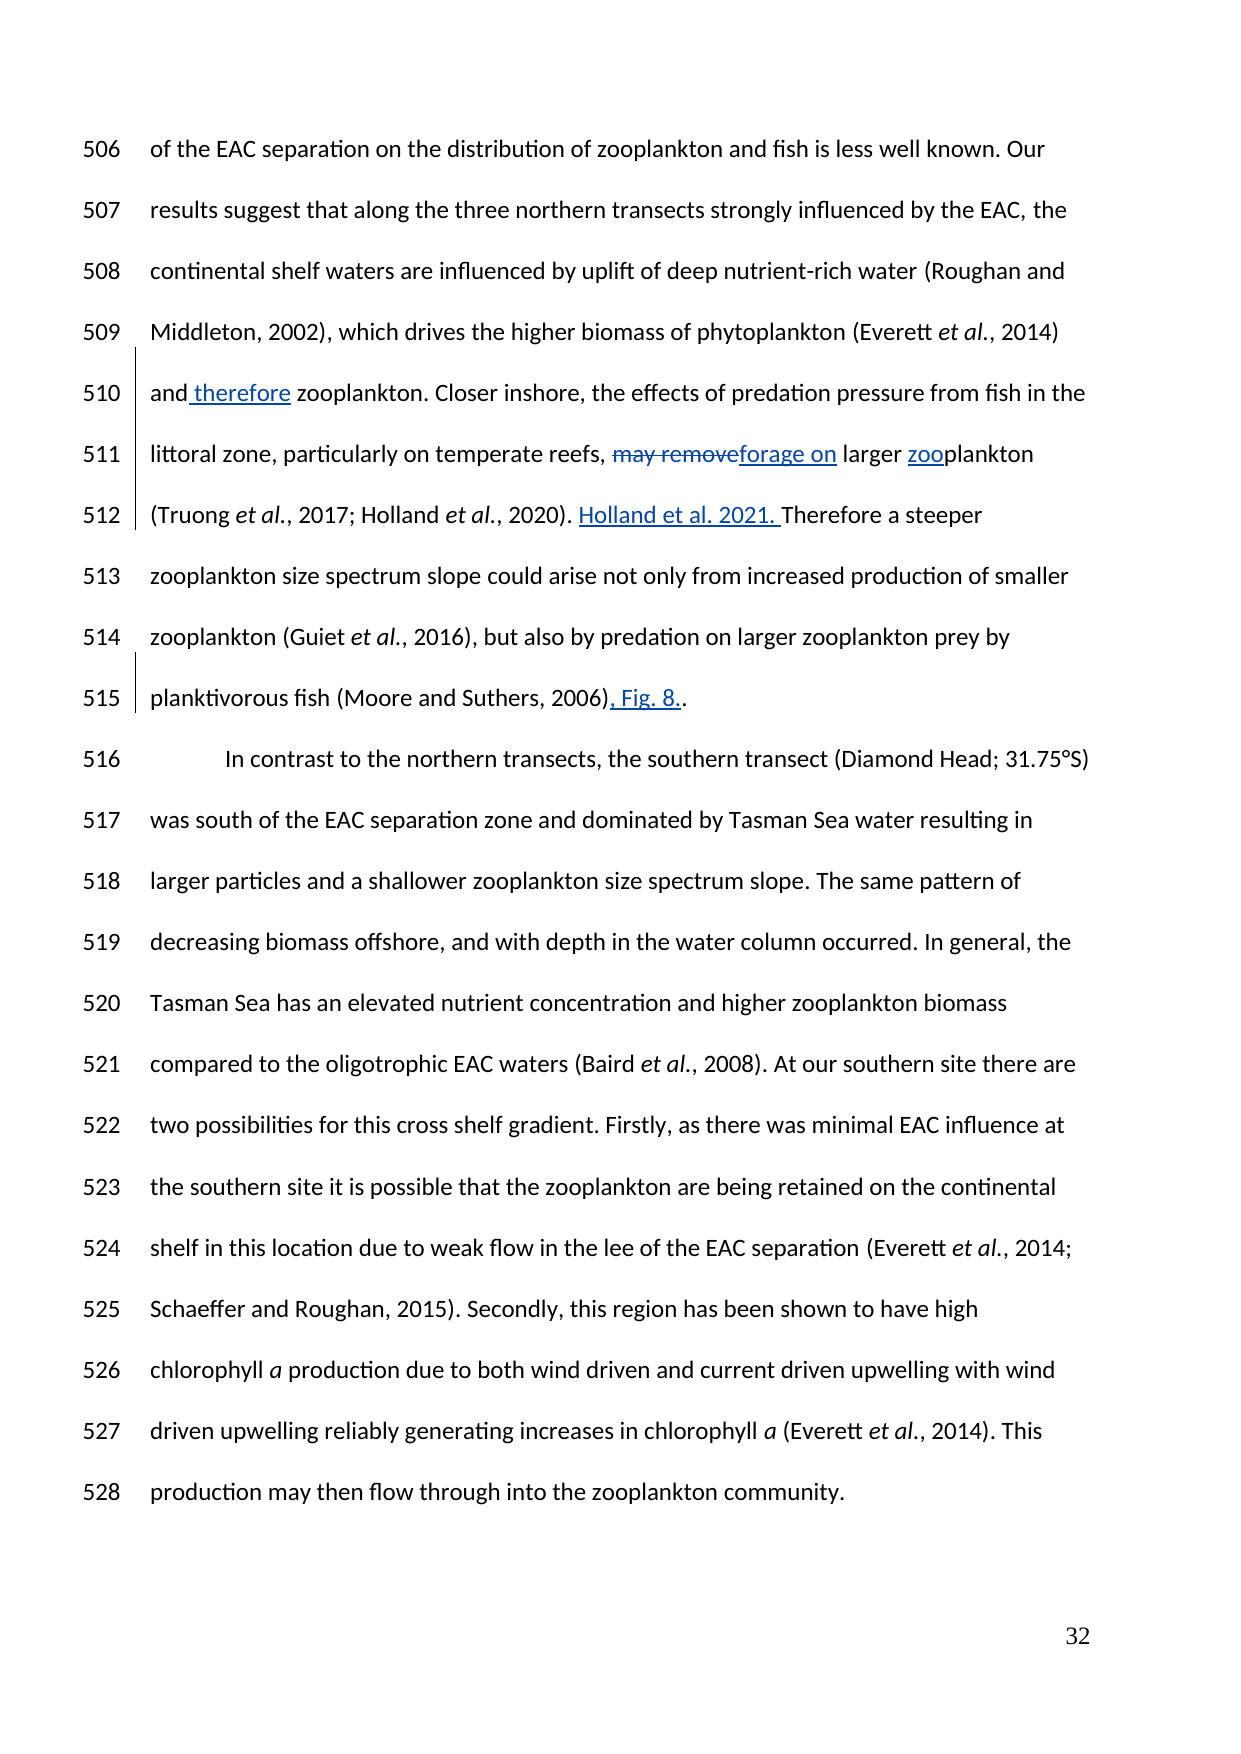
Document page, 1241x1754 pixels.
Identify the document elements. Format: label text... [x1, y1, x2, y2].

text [150, 133, 1090, 713]
text In contrast to the northern transects, the southern transect (Diamond Head; 31.75°S) was south of the EAC separation zone and dominated by Tasman Sea water resulting in larger particles and a shallower zooplankton size spectrum slope. The same pattern of decreasing biomass offshore, and with depth in the water column occurred. In general, the Tasman Sea has an elevated nutrient concentration and higher zooplankton biomass compared to the oligotrophic EAC waters (Baird et al., 2008). At our southern site there are two possibilities for this cross shelf gradient. Firstly, as there was minimal EAC influence at the southern site it is possible that the zooplankton are being retained on the continental shelf in this location due to weak flow in the lee of the EAC separation (Everett et al., 2014; Schaeffer and Roughan, 2015). Secondly, this region has been shown to have high chlorophyll a production due to both wind driven and current driven upwelling with wind driven upwelling reliably generating increases in chlorophyll a (Everett et al., 2014). This production may then flow through into the zooplankton community. [150, 743, 1090, 1506]
